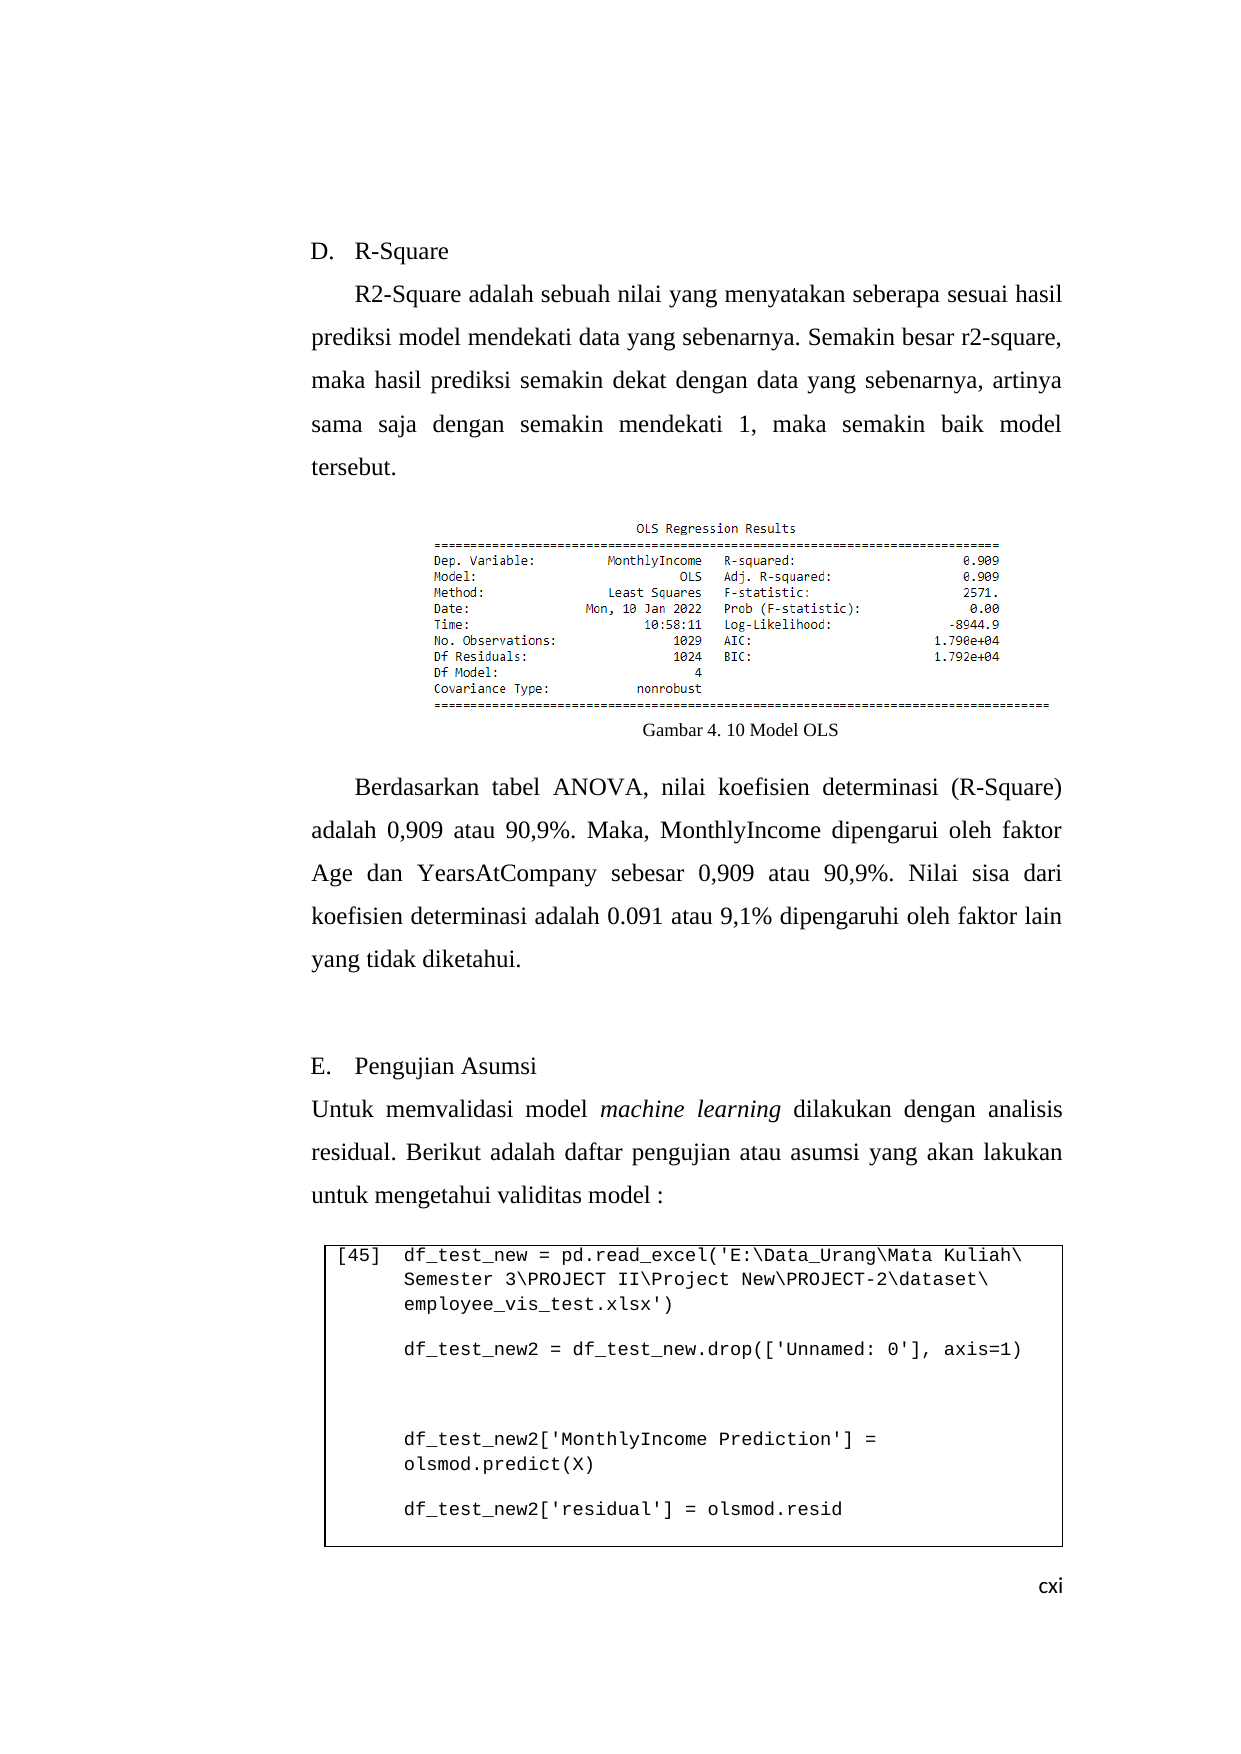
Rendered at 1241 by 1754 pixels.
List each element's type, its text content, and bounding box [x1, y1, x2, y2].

picture [420, 517, 1060, 710]
list Untuk memvalidasi model machine learning dilakukan dengan analisis residual. Berikut adalah daftar pengujian atau asumsi yang akan lakukan untuk mengetahui validitas model : [311, 1094, 1063, 1209]
list R2-Square adalah sebuah nilai yang menyatakan seberapa sesuai hasil prediksi model mendekati data yang sebenarnya. Semakin besar r2-square, maka hasil prediksi semakin dekat dengan data yang sebenarnya, artinya sama saja dengan semakin mendekati 1, maka semakin baik model tersebut. [311, 279, 1063, 481]
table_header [393, 1246, 1062, 1546]
text Berdasarkan tabel ANOVA, nilai koefisien determinasi (R-Square) adalah 0,909 atau 90,9%. Maka, MonthlyIncome dipengarui oleh faktor Age dan YearsAtCompany sebesar 0,909 atau 90,9%. Nilai sisa dari koefisien determinasi adalah 0.091 atau 9,1% dipengaruhi oleh faktor lain yang tidak diketahui. [311, 772, 1063, 973]
list R-Square [310, 236, 1063, 265]
list Pengujian Asumsi [310, 1051, 1063, 1080]
table_header [45] [326, 1246, 392, 1546]
